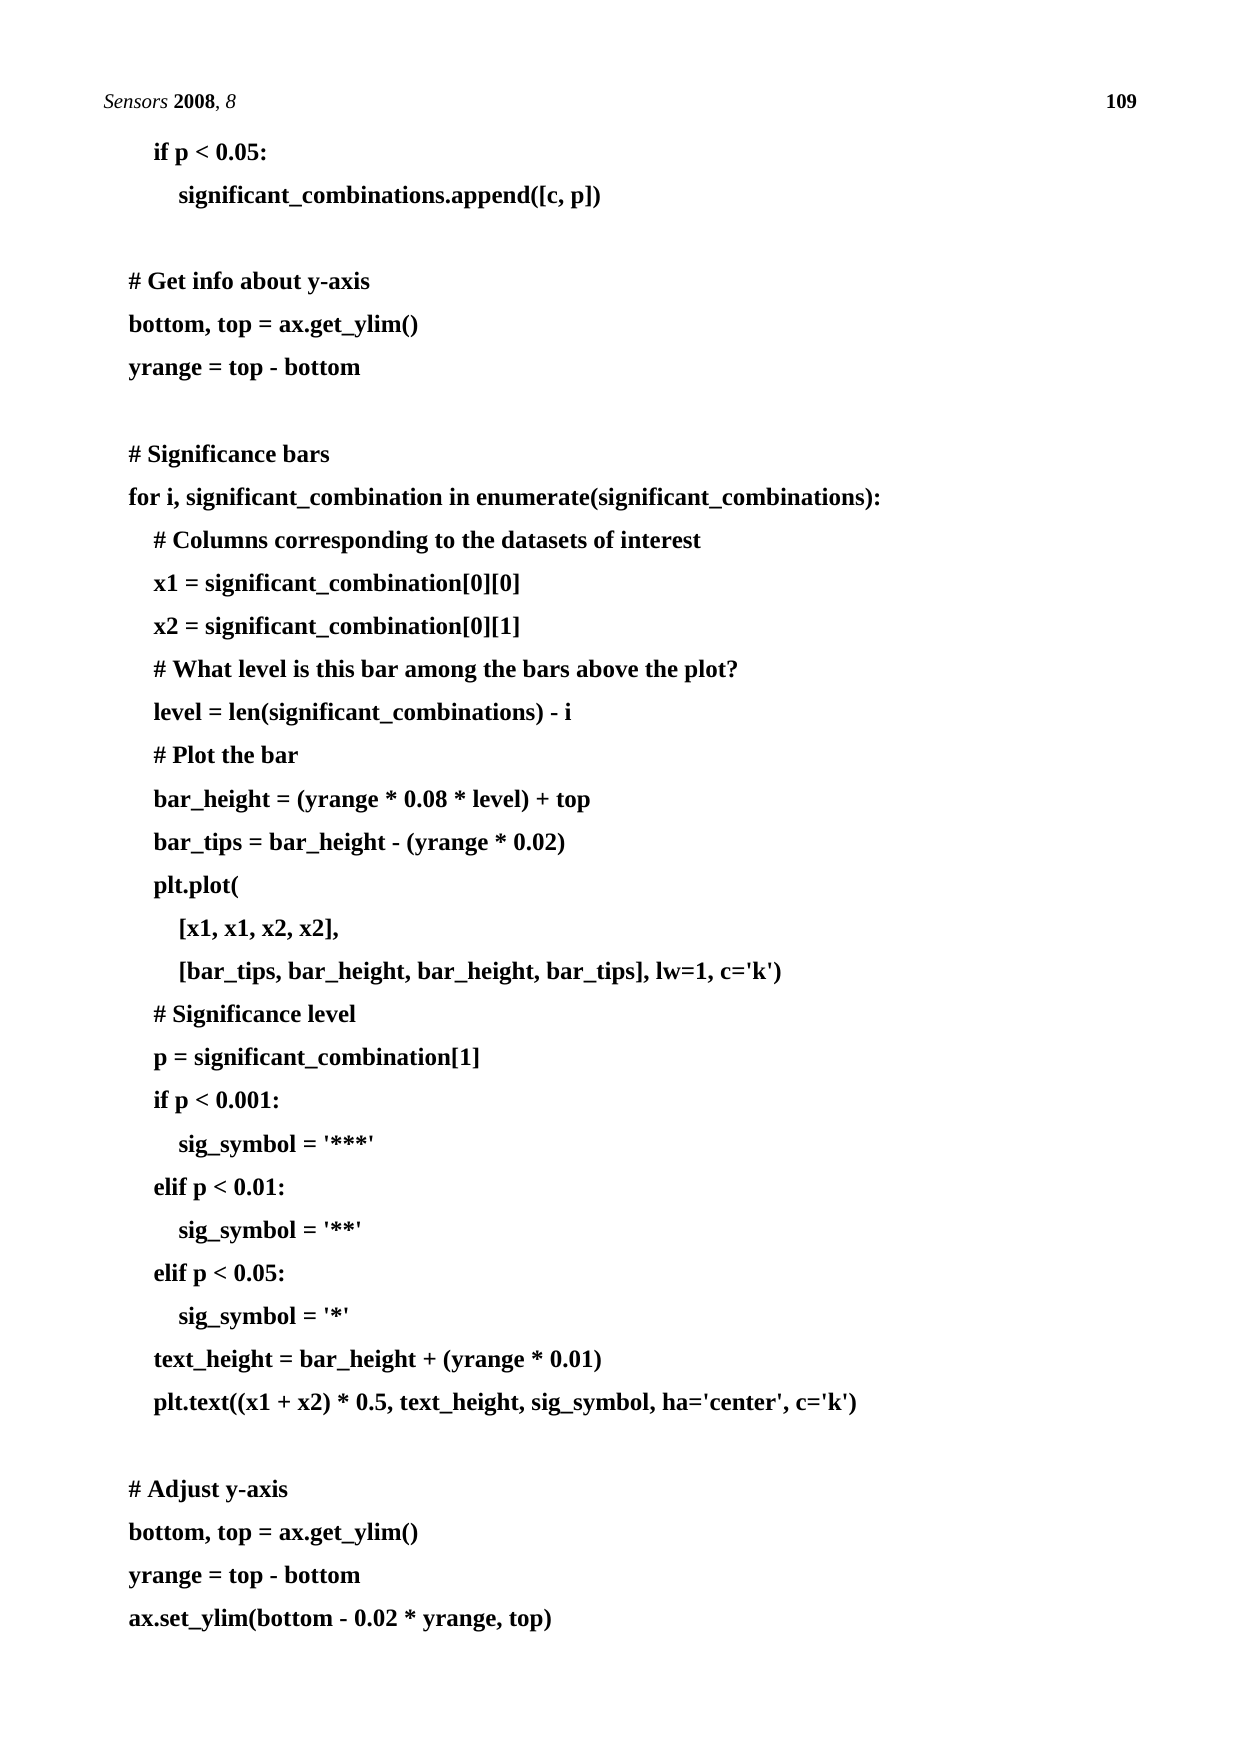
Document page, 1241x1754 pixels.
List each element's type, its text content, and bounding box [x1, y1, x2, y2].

text sig_symbol = '**' [103, 1215, 1137, 1244]
text significant_combinations.append([c, p]) [103, 180, 1137, 209]
text # Get info about y-axis [103, 266, 1137, 295]
text # Adjust y-axis [103, 1474, 1137, 1502]
text ax.set_ylim(bottom - 0.02 * yrange, top) [103, 1603, 1137, 1632]
text bar_tips = bar_height - (yrange * 0.02) [103, 827, 1137, 856]
text # Significance level [103, 999, 1137, 1028]
text # Significance bars [103, 439, 1137, 467]
text sig_symbol = '***' [103, 1129, 1137, 1157]
text bottom, top = ax.get_ylim() [103, 309, 1137, 338]
text level = len(significant_combinations) - i [103, 697, 1137, 726]
text p = significant_combination[1] [103, 1042, 1137, 1071]
text yrange = top - bottom [103, 1560, 1137, 1589]
text yrange = top - bottom [103, 352, 1137, 381]
text plt.plot( [103, 870, 1137, 899]
text x1 = significant_combination[0][0] [103, 568, 1137, 597]
text bar_height = (yrange * 0.08 * level) + top [103, 784, 1137, 812]
text [bar_tips, bar_height, bar_height, bar_tips], lw=1, c='k') [103, 956, 1137, 985]
text # What level is this bar among the bars above the plot? [103, 654, 1137, 683]
text plt.text((x1 + x2) * 0.5, text_height, sig_symbol, ha='center', c='k') [103, 1387, 1137, 1416]
text # Columns corresponding to the datasets of interest [103, 525, 1137, 554]
text elif p < 0.05: [103, 1258, 1137, 1287]
text x2 = significant_combination[0][1] [103, 611, 1137, 640]
text bottom, top = ax.get_ylim() [103, 1517, 1137, 1546]
text for i, significant_combination in enumerate(significant_combinations): [103, 482, 1137, 511]
text if p < 0.001: [103, 1086, 1137, 1114]
text sig_symbol = '*' [103, 1301, 1137, 1330]
text [x1, x1, x2, x2], [103, 913, 1137, 942]
text elif p < 0.01: [103, 1172, 1137, 1201]
text text_height = bar_height + (yrange * 0.01) [103, 1344, 1137, 1373]
text # Plot the bar [103, 741, 1137, 769]
text if p < 0.05: [103, 137, 1137, 166]
